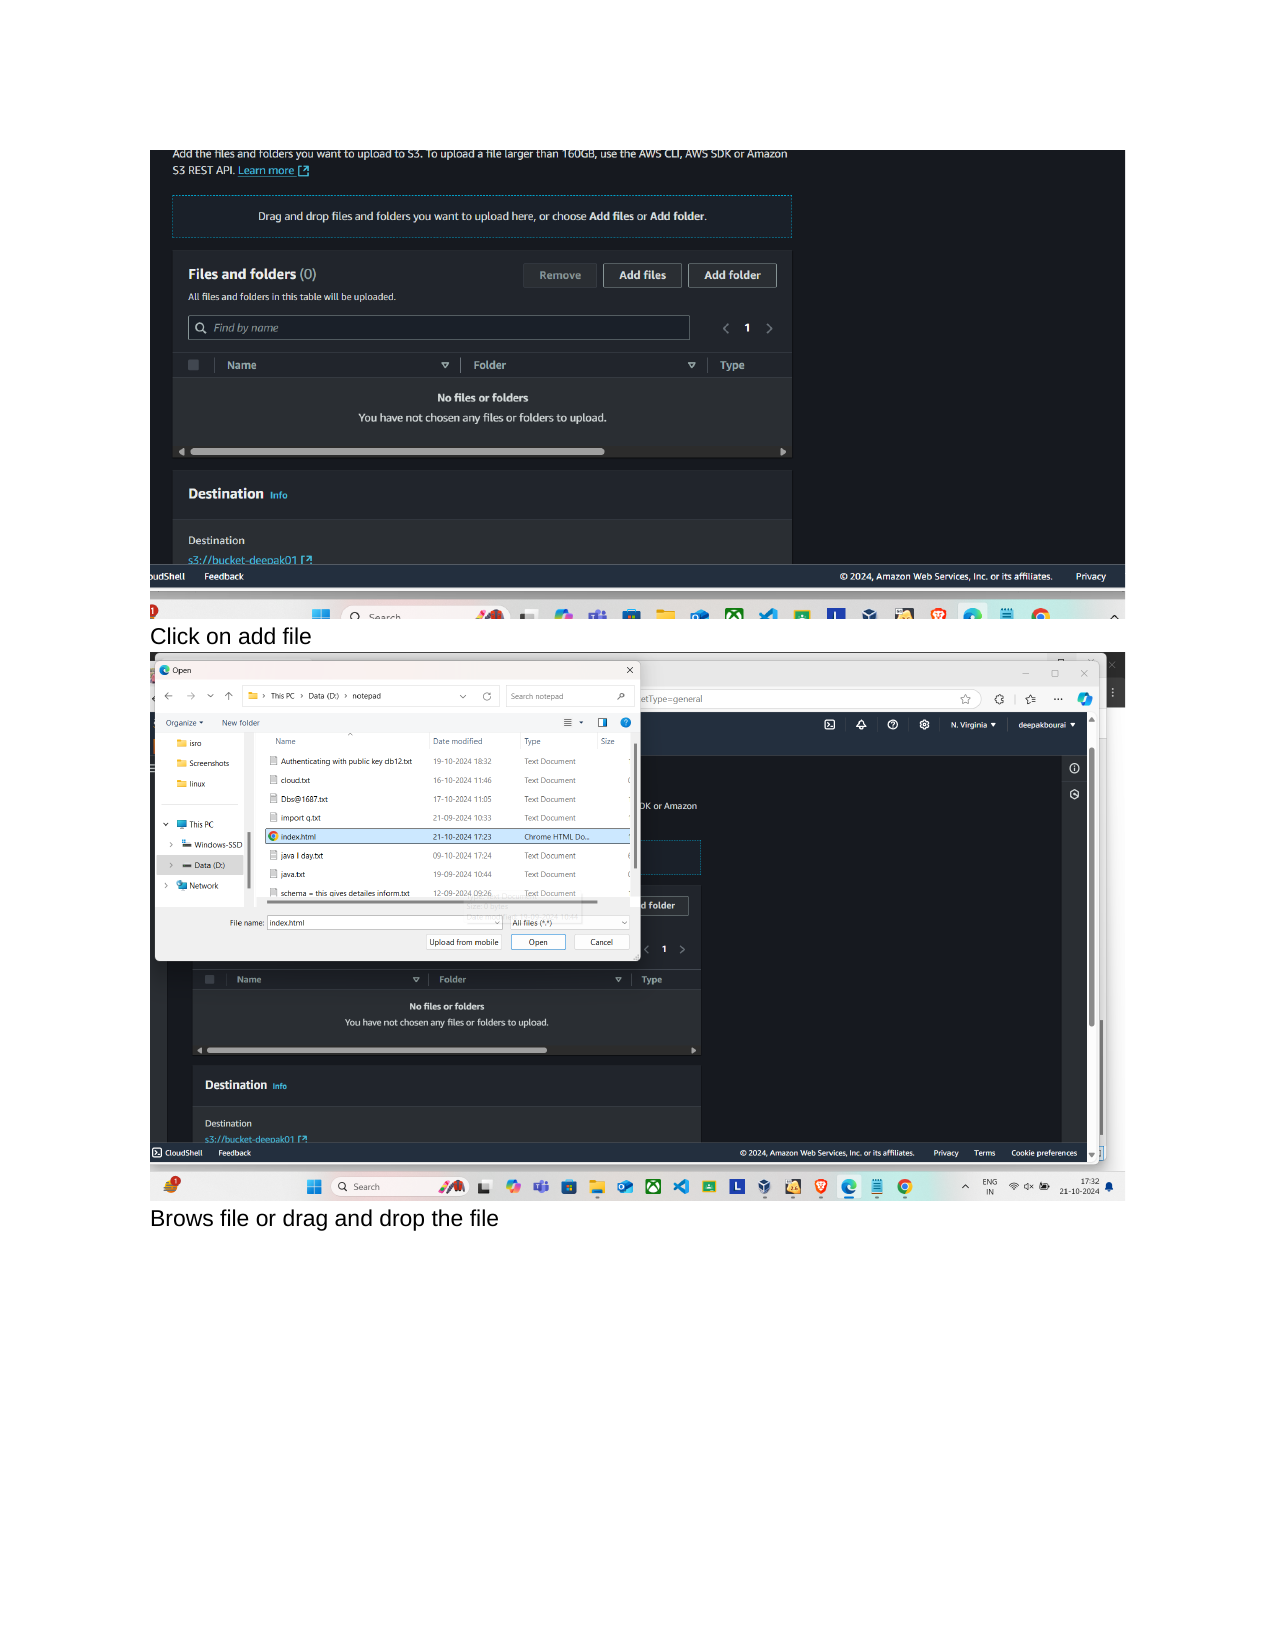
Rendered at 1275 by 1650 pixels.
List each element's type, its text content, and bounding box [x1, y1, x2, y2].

text Click on add file [150, 623, 1125, 649]
text Brows file or drag and drop the file [150, 1204, 1125, 1231]
picture [150, 150, 1125, 619]
picture [150, 652, 1125, 1201]
